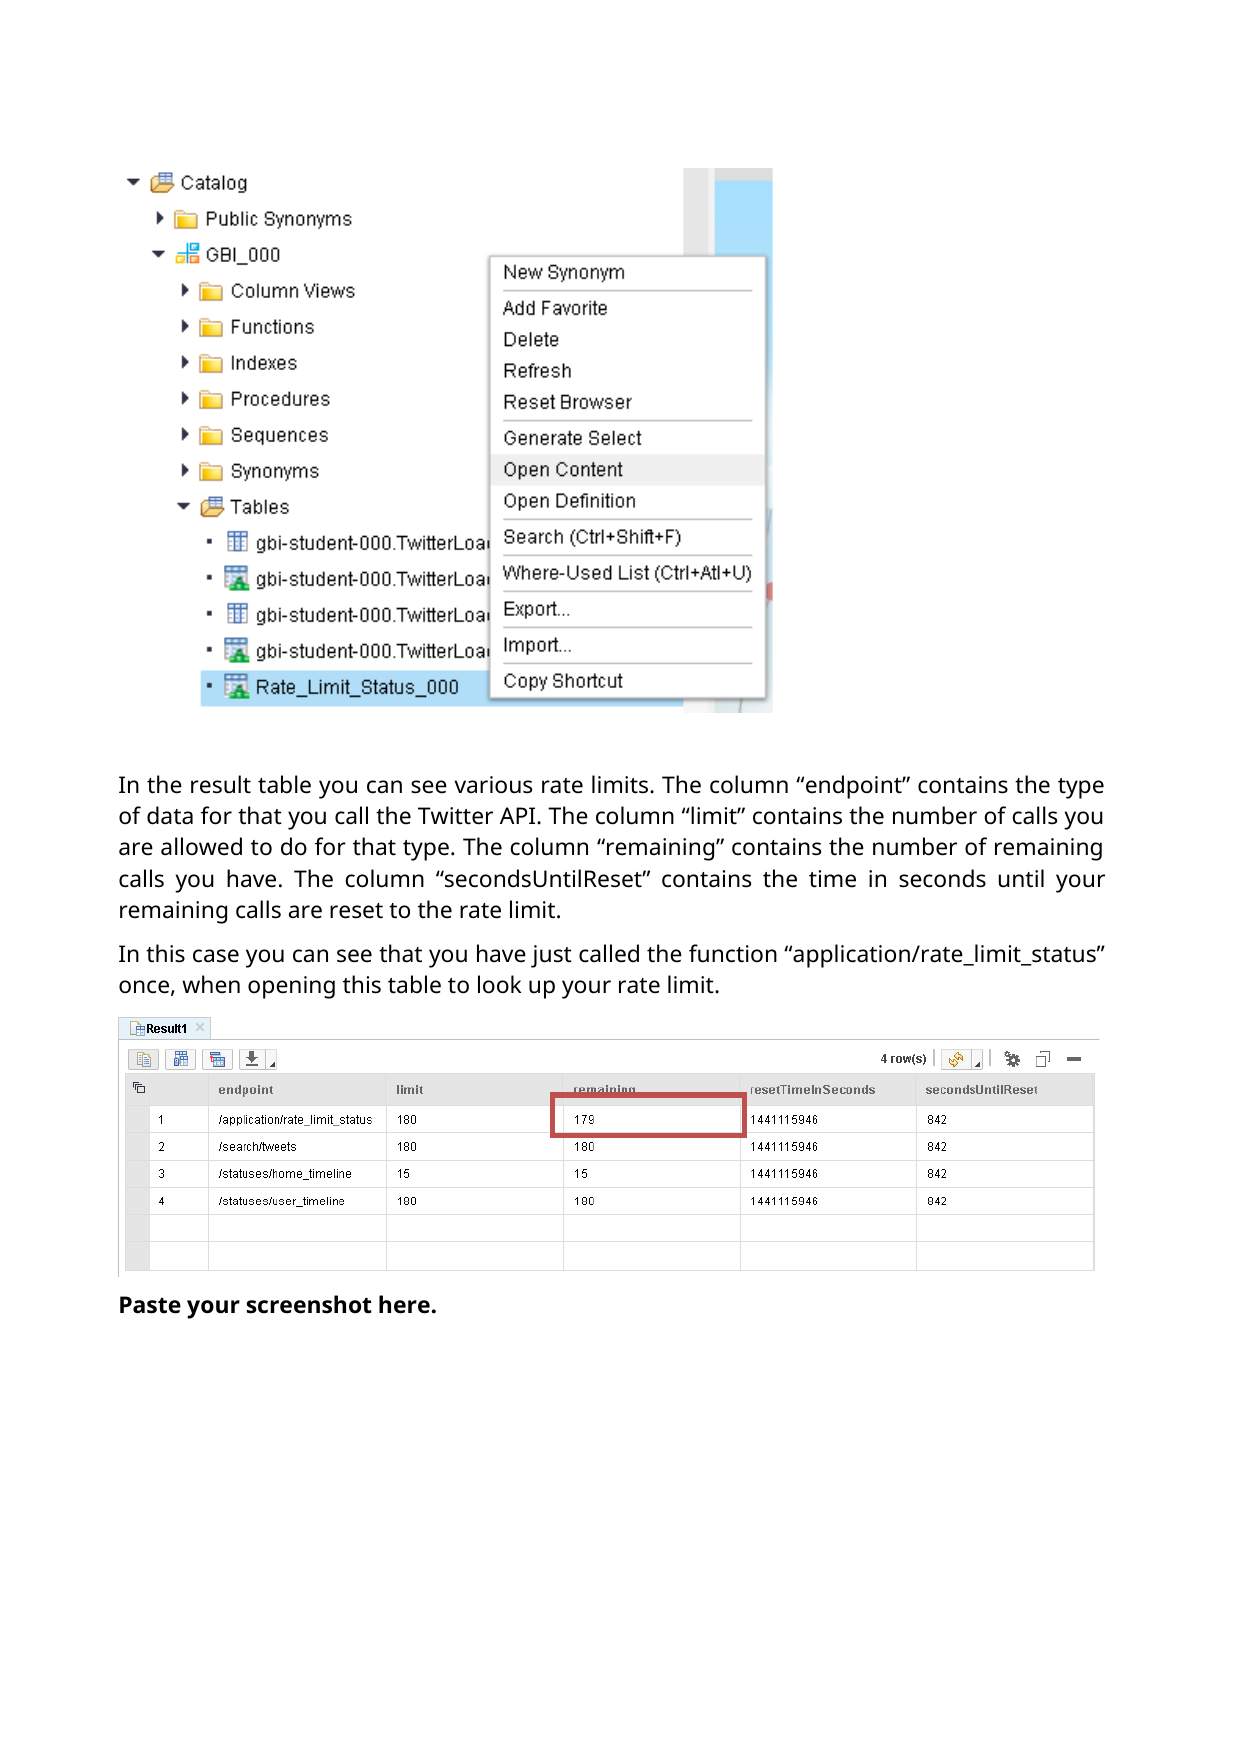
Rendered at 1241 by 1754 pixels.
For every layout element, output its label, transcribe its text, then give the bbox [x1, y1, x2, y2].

text Paste your screenshot here. [118, 1289, 1106, 1320]
picture [118, 168, 773, 713]
text In this case you can see that you have just called the function “application/rate_limit_status” once, when opening this table to look up your rate limit. [118, 938, 1106, 1000]
text In the result table you can see various rate limits. The column “endpoint” contains the type of data for that you call the Twitter API. The column “limit” contains the number of calls you are allowed to do for that type. The column “remaining” contains the number of remaining calls you have. The column “secondsUntilReset” contains the time in seconds until your remaining calls are reset to the rate limit. [118, 769, 1106, 925]
picture [118, 1012, 1100, 1277]
